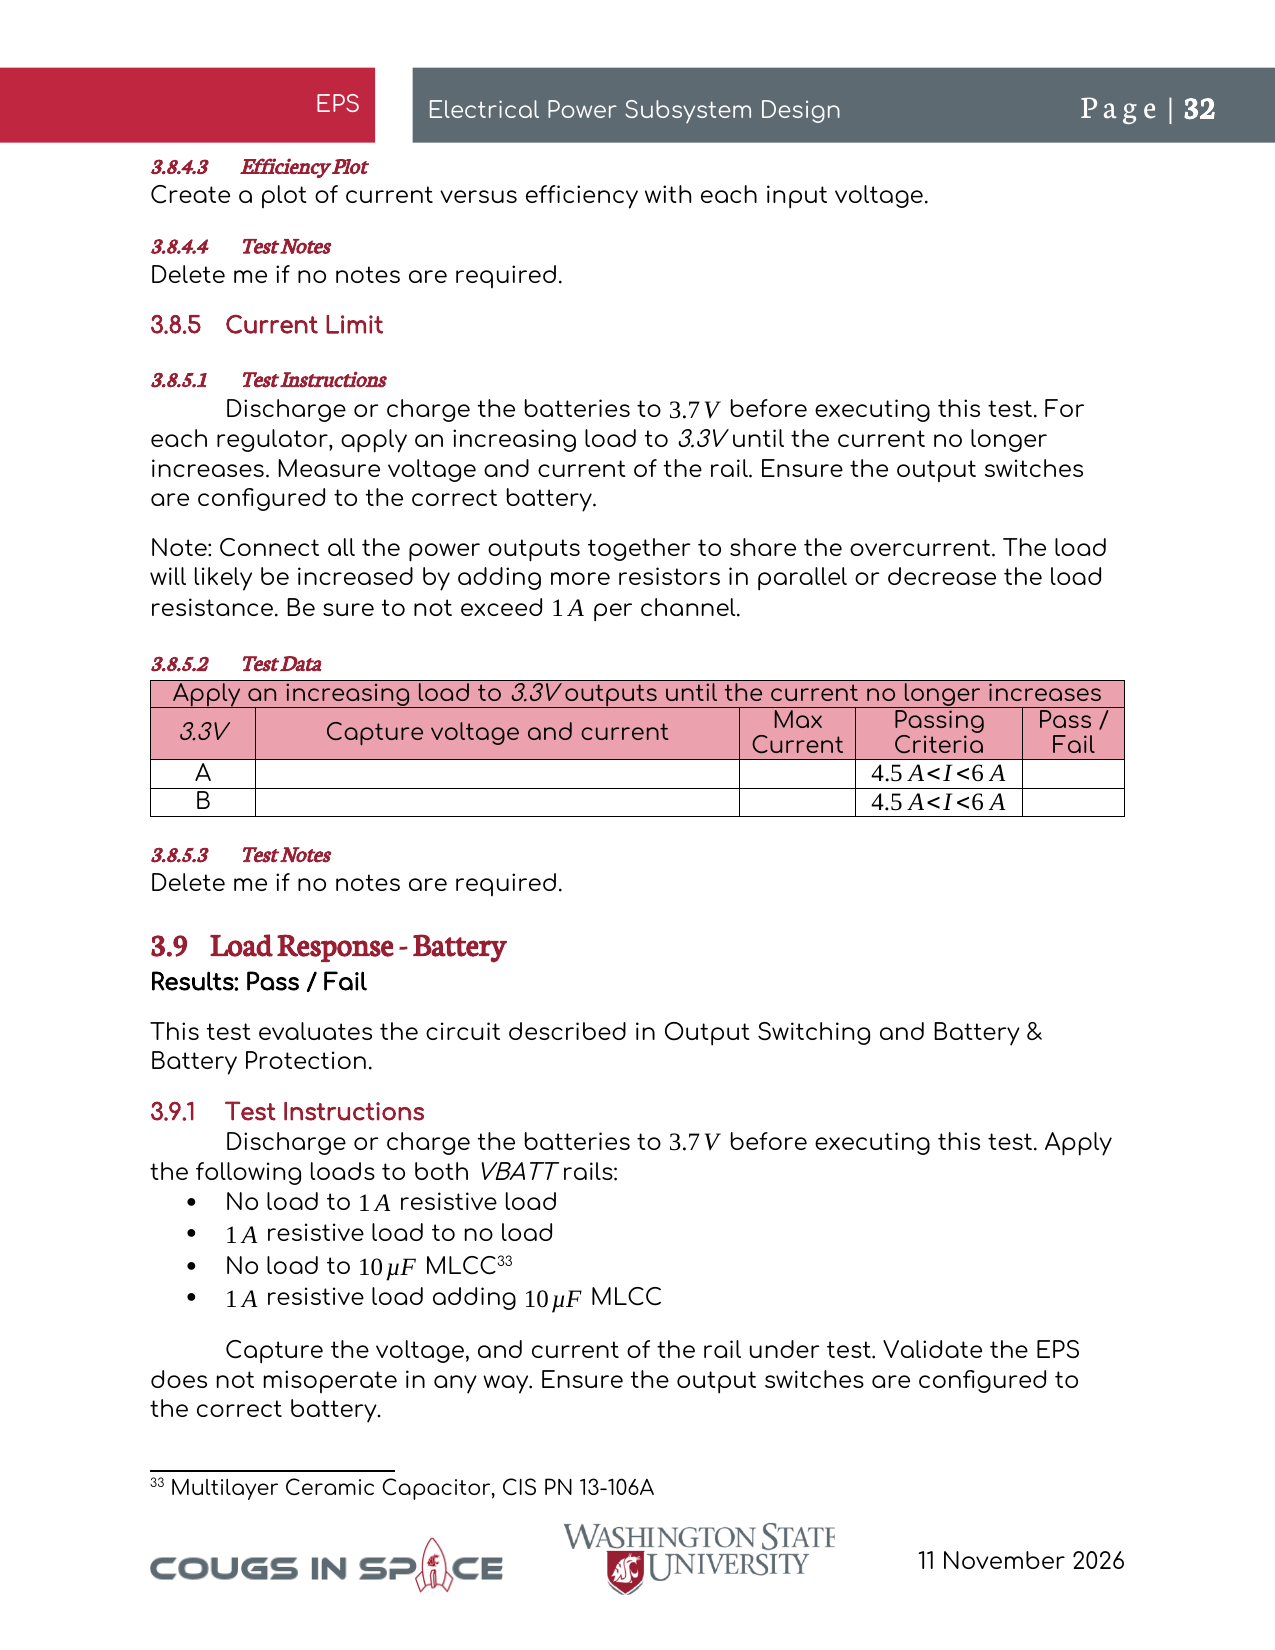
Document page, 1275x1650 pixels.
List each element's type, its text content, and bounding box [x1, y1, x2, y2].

subtitle Load Response - Battery [150, 921, 1125, 963]
list No load to MLCC [187, 1253, 1125, 1281]
subtitle Test Instructions [150, 363, 1125, 392]
table_cell [856, 760, 1022, 787]
subtitle Current Limit [150, 313, 1125, 338]
list resistive load to no load [187, 1221, 1125, 1249]
subtitle Test Data [150, 647, 1125, 676]
table_cell Pass / Fail [1023, 708, 1124, 759]
text Results: Pass / Fail [150, 970, 1125, 995]
table_header Apply an increasing load to 3.3V outputs until the current no longer increases [151, 681, 1124, 707]
list No load to resistive load [187, 1189, 1125, 1217]
table_cell B [151, 789, 255, 816]
table_cell Capture voltage and current [256, 708, 739, 759]
table_cell [856, 789, 1022, 816]
text Create a plot of current versus efficiency with each input voltage. [150, 183, 1125, 209]
table_cell [1023, 789, 1124, 816]
text Delete me if no notes are required. [150, 263, 1125, 288]
table_cell [740, 760, 855, 787]
text Discharge or charge the batteries to before executing this test. Apply the following loads to both VBATT rails: [150, 1129, 1125, 1186]
picture [150, 1537, 503, 1594]
subtitle Test Notes [150, 229, 1125, 258]
text Note: Connect all the power outputs together to share the overcurrent. The load will likely be increased by adding more resistors in parallel or decrease the load resistance. Be sure to not exceed per channel. [150, 536, 1125, 622]
table_cell [256, 760, 739, 787]
subtitle Efficiency Plot [150, 150, 1125, 179]
table_cell 3.3V [151, 708, 255, 759]
table_cell [256, 789, 739, 816]
picture [562, 1522, 835, 1594]
text Discharge or charge the batteries to before executing this test. For each regulator, apply an increasing load to 3.3V until the current no longer increases. Measure voltage and current of the rail. Ensure the output switches are configured to the correct battery. [150, 396, 1125, 512]
table_cell A [151, 760, 255, 787]
list resistive load adding MLCC [187, 1284, 1125, 1314]
text Delete me if no notes are required. [150, 871, 1125, 897]
subtitle Test Instructions [150, 1100, 1125, 1125]
table_cell Passing Criteria [856, 708, 1022, 759]
table_cell Max Current [740, 708, 855, 759]
table_cell [1023, 760, 1124, 787]
table_cell [740, 789, 855, 816]
text This test evaluates the circuit described in Output Switching and Battery & Battery Protection. [150, 1020, 1125, 1075]
text Capture the voltage, and current of the rail under test. Validate the EPS does not misoperate in any way. Ensure the output switches are configured to the correct battery. [150, 1339, 1125, 1423]
subtitle Test Notes [150, 838, 1125, 867]
